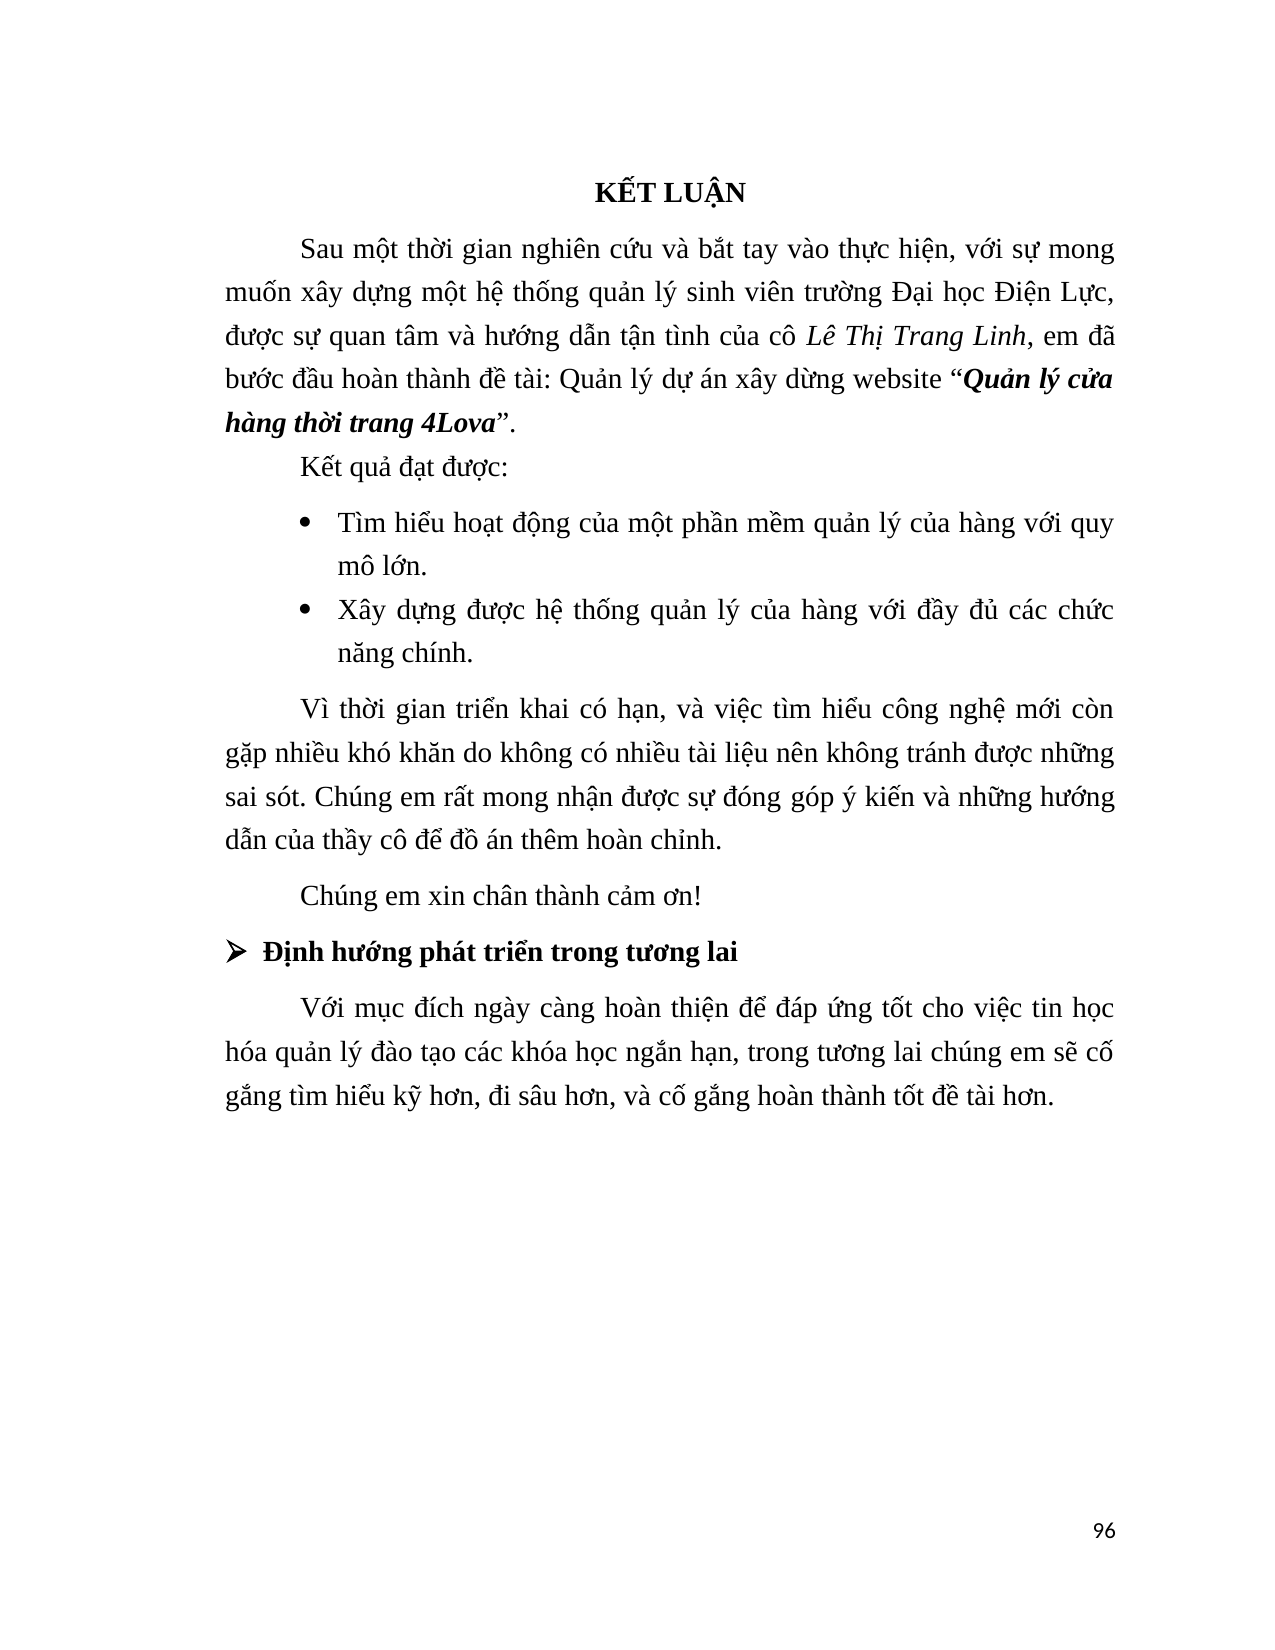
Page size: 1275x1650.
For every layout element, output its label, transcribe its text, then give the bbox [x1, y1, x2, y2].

text Chúng em xin chân thành cảm ơn! [225, 878, 1116, 912]
text Sau một thời gian nghiên cứu và bắt tay vào thực hiện, với sự mong muốn xây dựng một hệ thống quản lý sinh viên trường Đại học Điện Lực, được sự quan tâm và hướng dẫn tận tình của cô Lê Thị Trang Linh, em đã bước đầu hoàn thành đề tài: Quản lý dự án xây dừng website “Quản lý cửa hàng thời trang 4Lova”. [225, 231, 1116, 439]
list Định hướng phát triển trong tương lai [225, 934, 1116, 968]
list Xây dựng được hệ thống quản lý của hàng với đầy đủ các chức năng chính. [300, 592, 1116, 669]
list Tìm hiểu hoạt động của một phần mềm quản lý của hàng với quy mô lớn. [300, 505, 1116, 582]
text Kết quả đạt được: [225, 449, 1116, 482]
text Vì thời gian triển khai có hạn, và việc tìm hiểu công nghệ mới còn gặp nhiều khó khăn do không có nhiều tài liệu nên không tránh được những sai sót. Chúng em rất mong nhận được sự đóng góp ý kiến và những hướng dẫn của thầy cô để đồ án thêm hoàn chỉnh. [225, 692, 1116, 856]
subtitle KẾT LUẬN [225, 175, 1116, 208]
text Với mục đích ngày càng hoàn thiện để đáp ứng tốt cho việc tin học hóa quản lý đào tạo các khóa học ngắn hạn, trong tương lai chúng em sẽ cố gắng tìm hiểu kỹ hơn, đi sâu hơn, và cố gắng hoàn thành tốt đề tài hơn. [225, 991, 1116, 1111]
